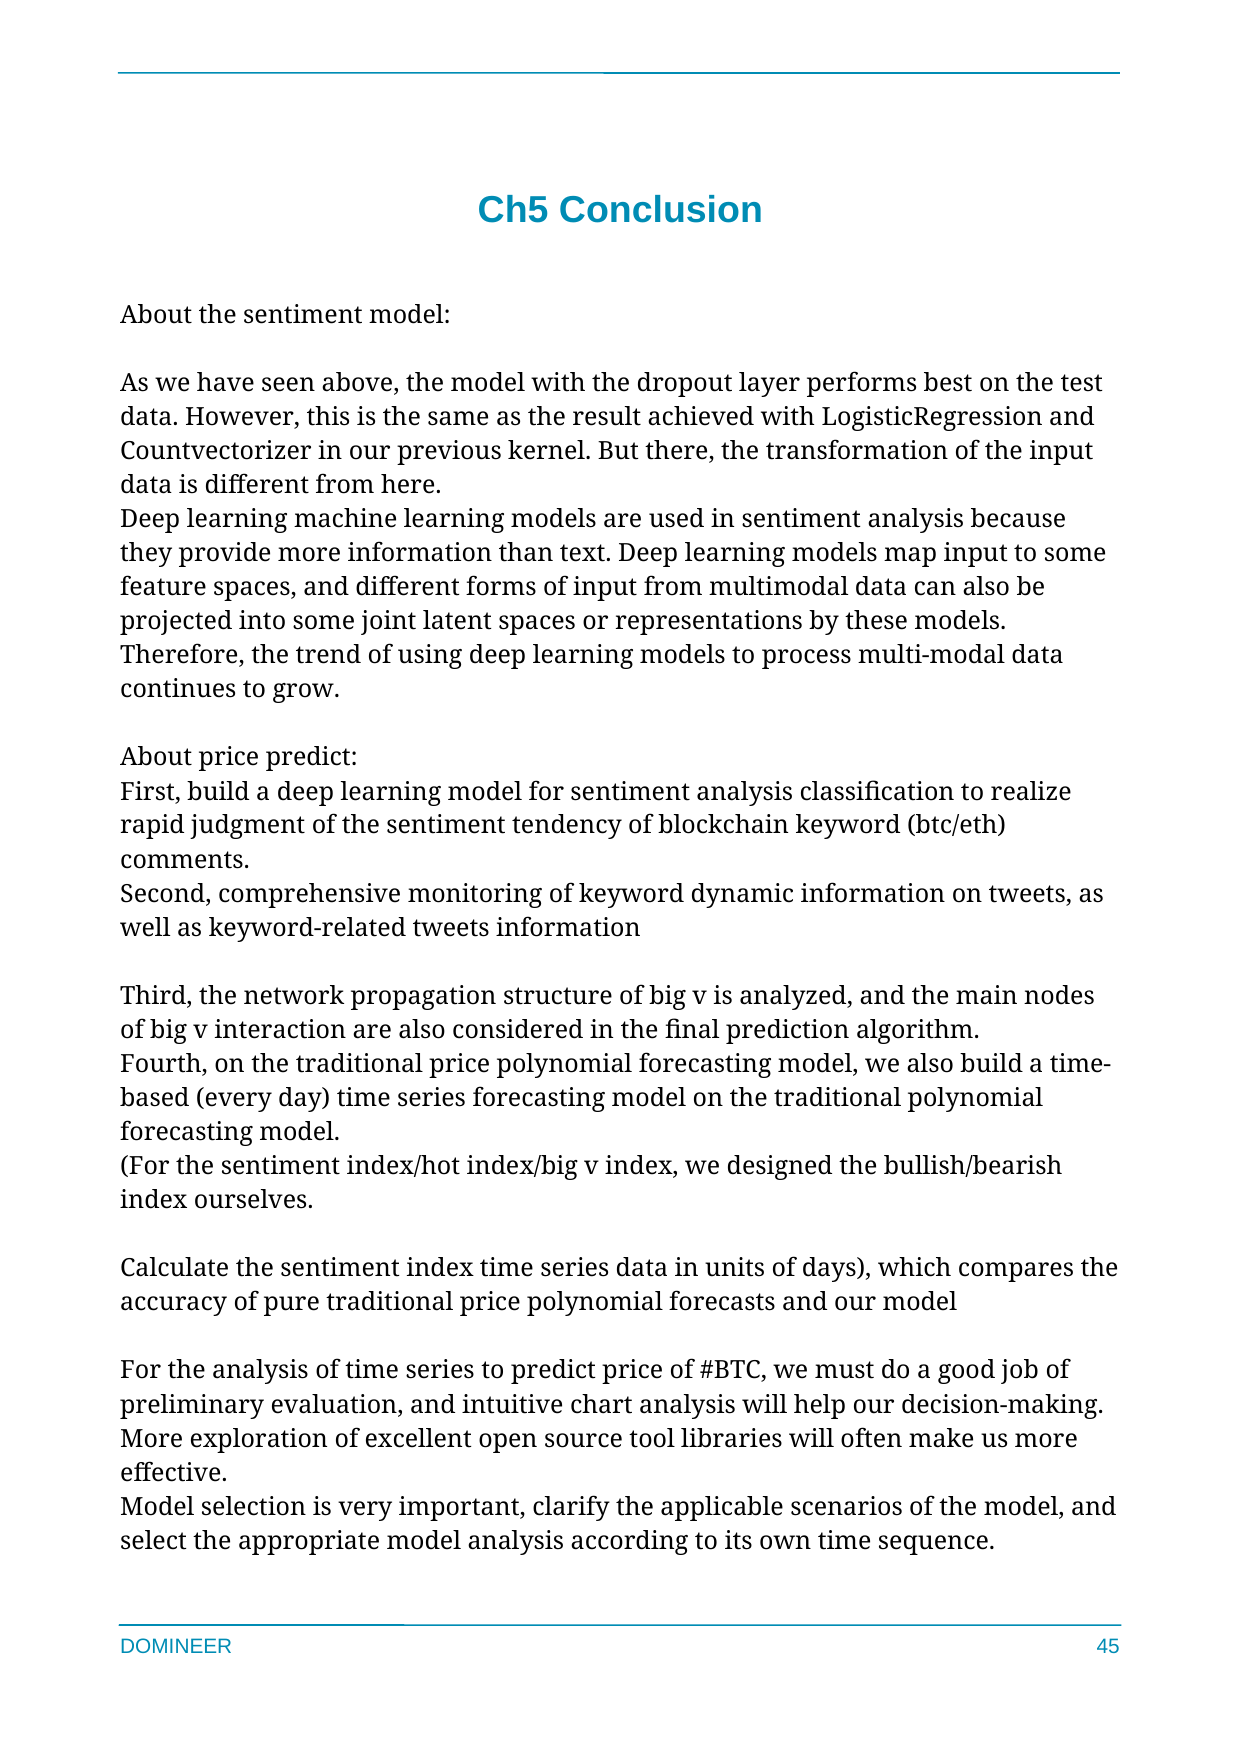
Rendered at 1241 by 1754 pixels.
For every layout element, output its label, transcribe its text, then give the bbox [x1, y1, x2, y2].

text About the sentiment model: [120, 296, 1120, 330]
text Model selection is very important, clarify the applicable scenarios of the model, and select the appropriate model analysis according to its own time sequence. [120, 1488, 1120, 1557]
text As we have seen above, the model with the dropout layer performs best on the test data. However, this is the same as the result achieved with LogisticRegression and Countvectorizer in our previous kernel. But there, the transformation of the input data is different from here. [120, 364, 1120, 501]
text Deep learning machine learning models are used in sentiment analysis because they provide more information than text. Deep learning models map input to some feature spaces, and different forms of input from multimodal data can also be projected into some joint latent spaces or representations by these models. Therefore, the trend of using deep learning models to process multi-modal data continues to grow. [120, 501, 1120, 705]
text Calculate the sentiment index time series data in units of days), which compares the accuracy of pure traditional price polynomial forecasts and our model [120, 1250, 1120, 1318]
text Ch5 Conclusion [120, 187, 1120, 230]
text Second, comprehensive monitoring of keyword dynamic information on tweets, as well as keyword-related tweets information [120, 875, 1120, 943]
text Fourth, on the traditional price polynomial forecasting model, we also build a time-based (every day) time series forecasting model on the traditional polynomial forecasting model. [120, 1046, 1120, 1148]
text For the analysis of time series to predict price of #BTC, we must do a good job of preliminary evaluation, and intuitive chart analysis will help our decision-making. More exploration of excellent open source tool libraries will often make us more effective. [120, 1352, 1120, 1488]
text Third, the network propagation structure of big v is analyzed, and the main nodes of big v interaction are also considered in the final prediction algorithm. [120, 977, 1120, 1046]
text First, build a deep learning model for sentiment analysis classification to realize rapid judgment of the sentiment tendency of blockchain keyword (btc/eth) comments. [120, 773, 1120, 875]
text (For the sentiment index/hot index/big v index, we designed the bullish/bearish index ourselves. [120, 1148, 1120, 1216]
text About price predict: [120, 739, 1120, 773]
